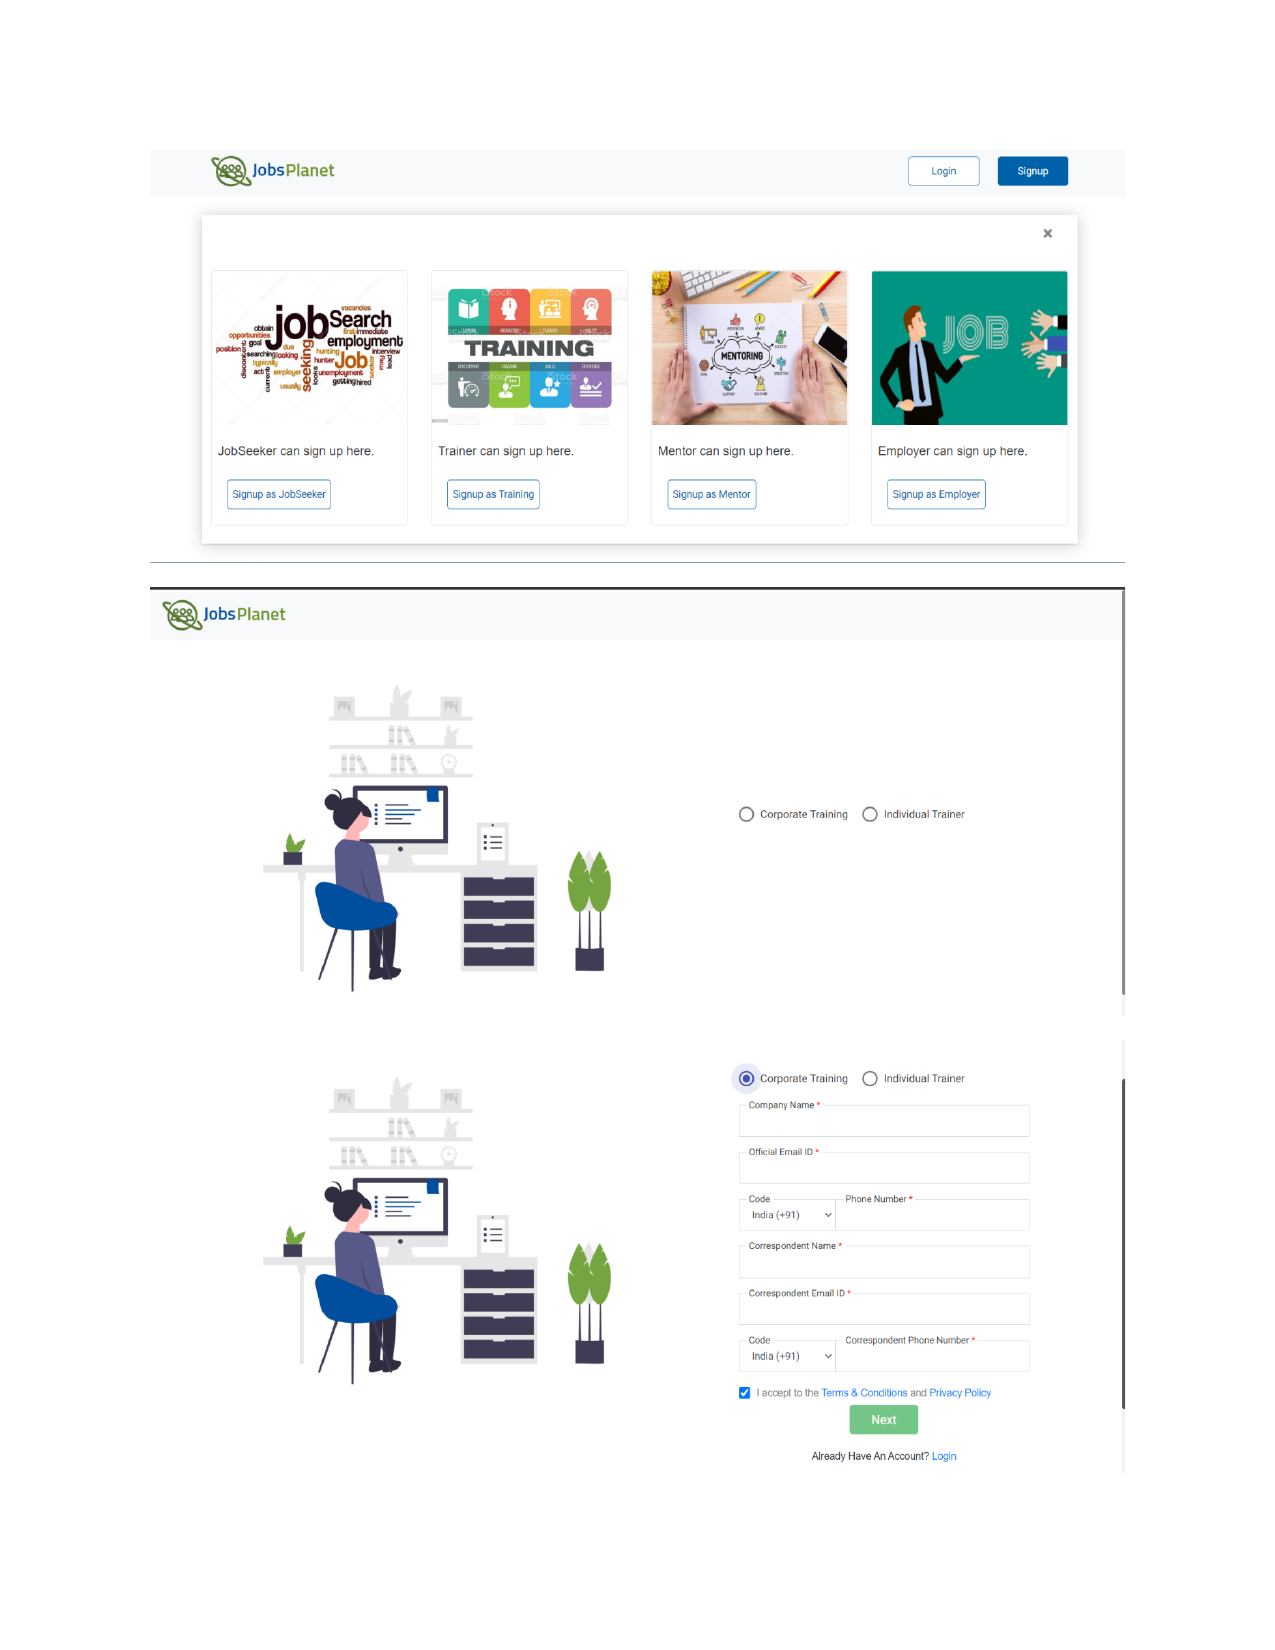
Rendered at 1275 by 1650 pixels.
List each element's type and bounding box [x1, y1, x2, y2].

picture [150, 1041, 1125, 1473]
picture [150, 150, 1125, 563]
picture [150, 587, 1125, 1016]
